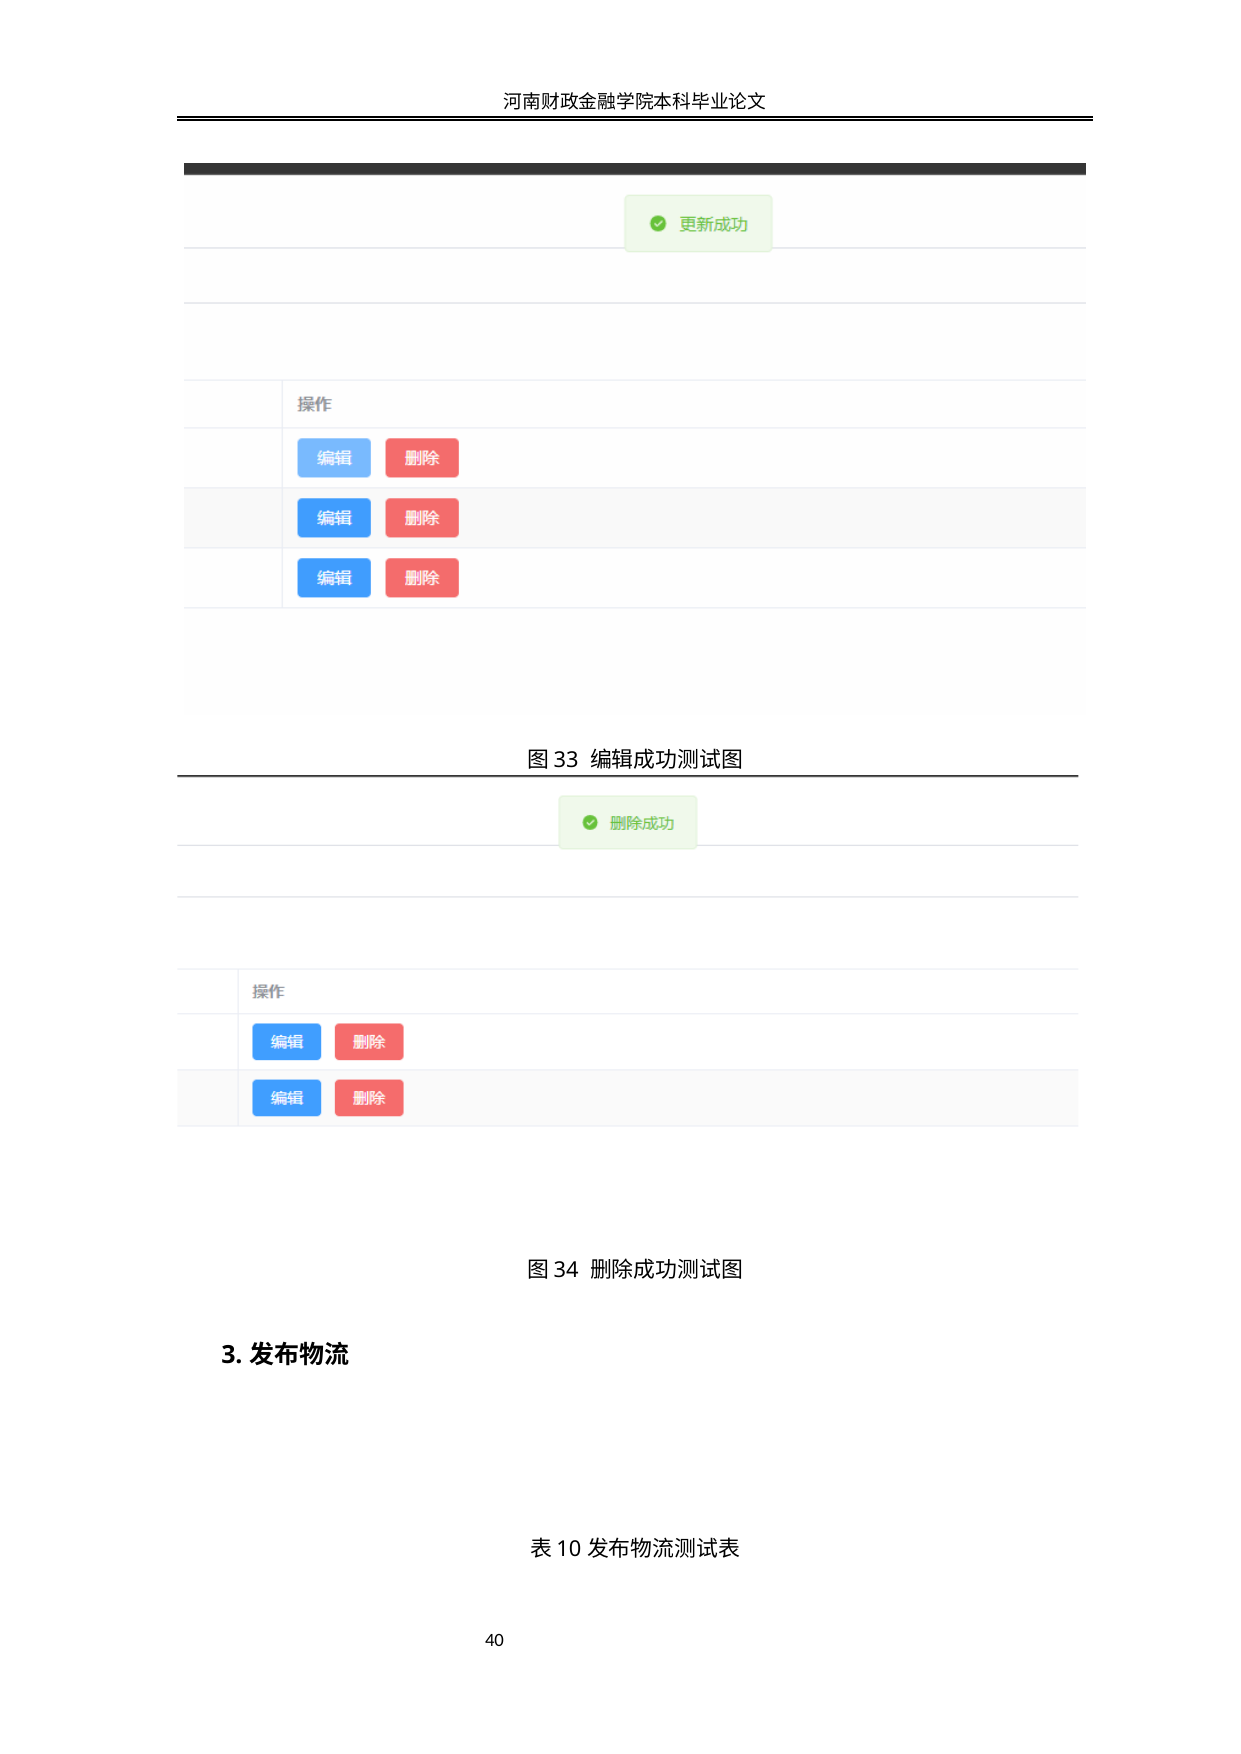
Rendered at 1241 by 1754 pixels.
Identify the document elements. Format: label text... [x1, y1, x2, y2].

picture [177, 775, 1079, 1232]
text 图34 删除成功测试图 [177, 1251, 1093, 1284]
list 3. 发布物流 [221, 1318, 1093, 1386]
text 图33 编辑成功测试图 [177, 741, 1093, 775]
text 表10 发布物流测试表 [177, 1531, 1093, 1565]
picture [184, 163, 1086, 715]
